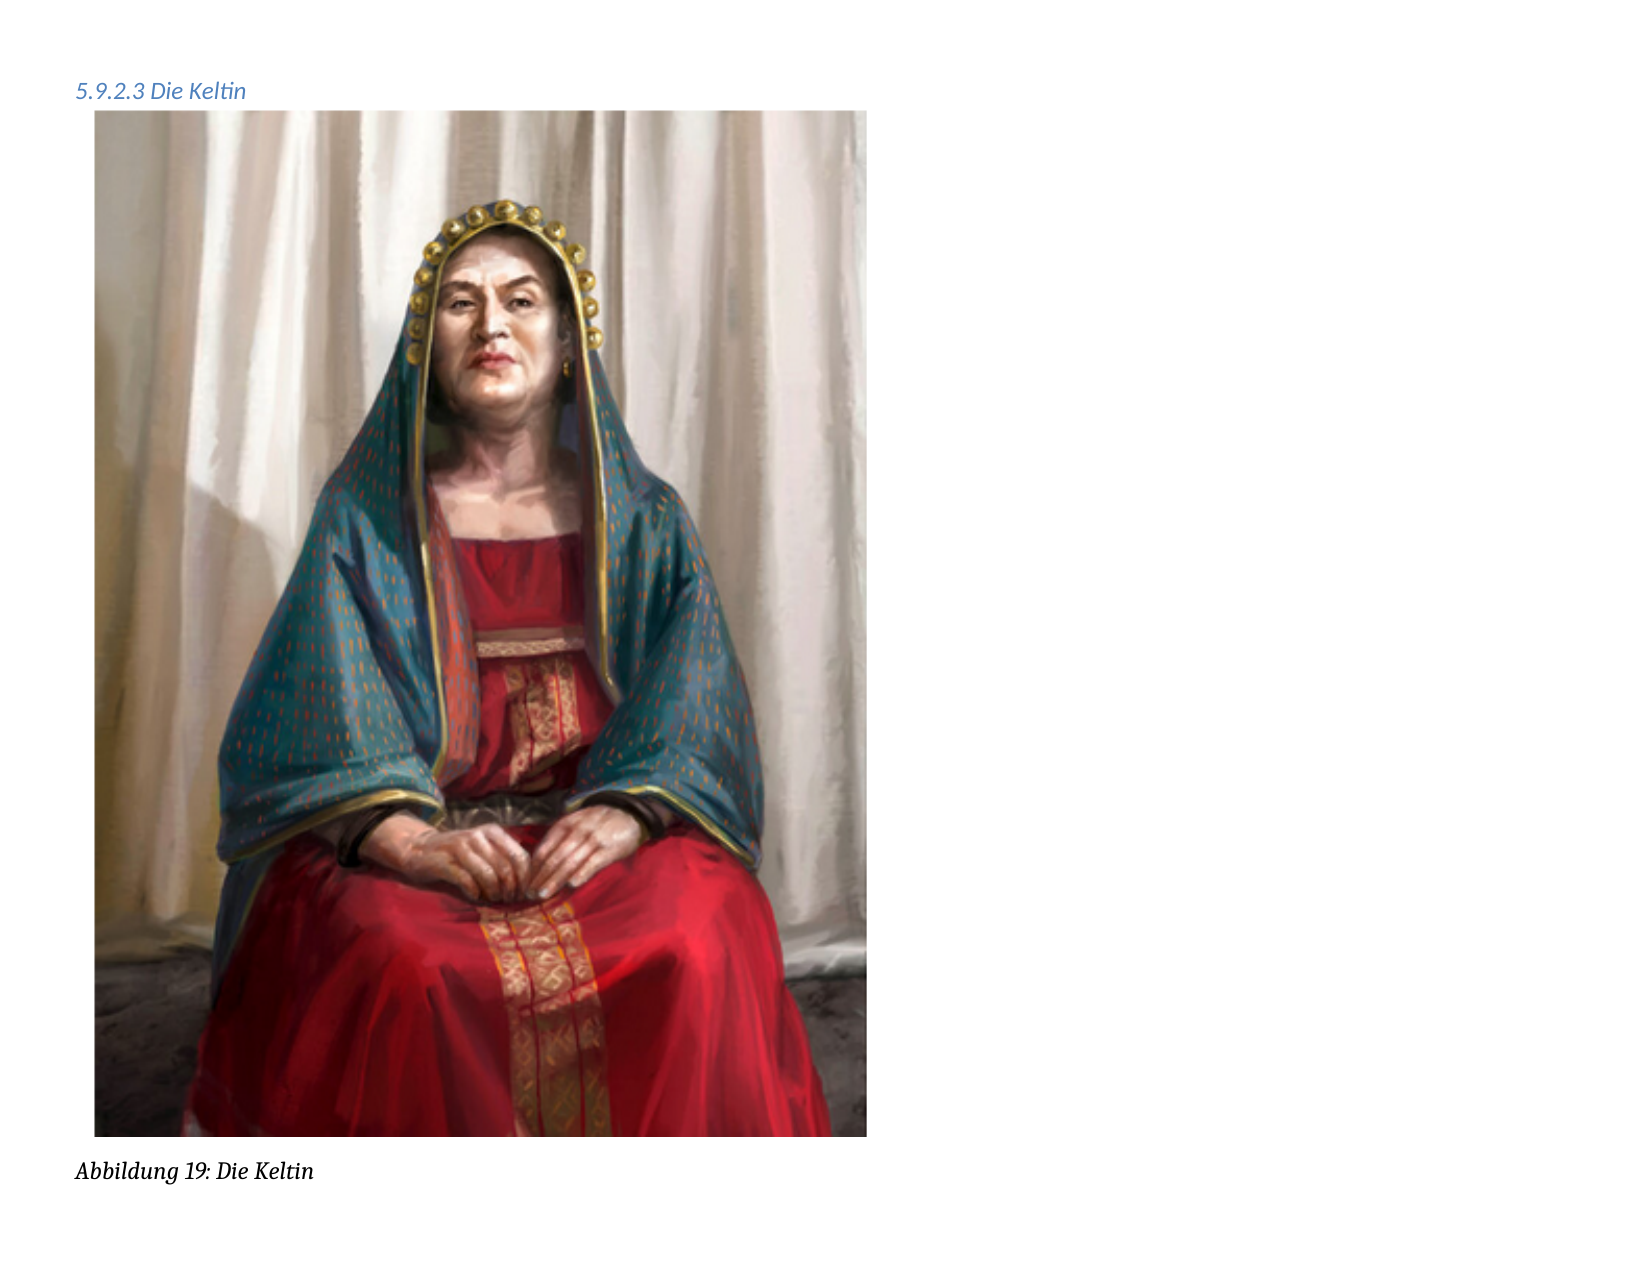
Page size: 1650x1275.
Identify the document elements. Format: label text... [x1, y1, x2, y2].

table_header Abbildung 19: Die Keltin [64, 106, 1564, 1198]
picture [93, 109, 867, 1137]
subtitle 5.9.2.3 Die Keltin [75, 75, 1575, 106]
